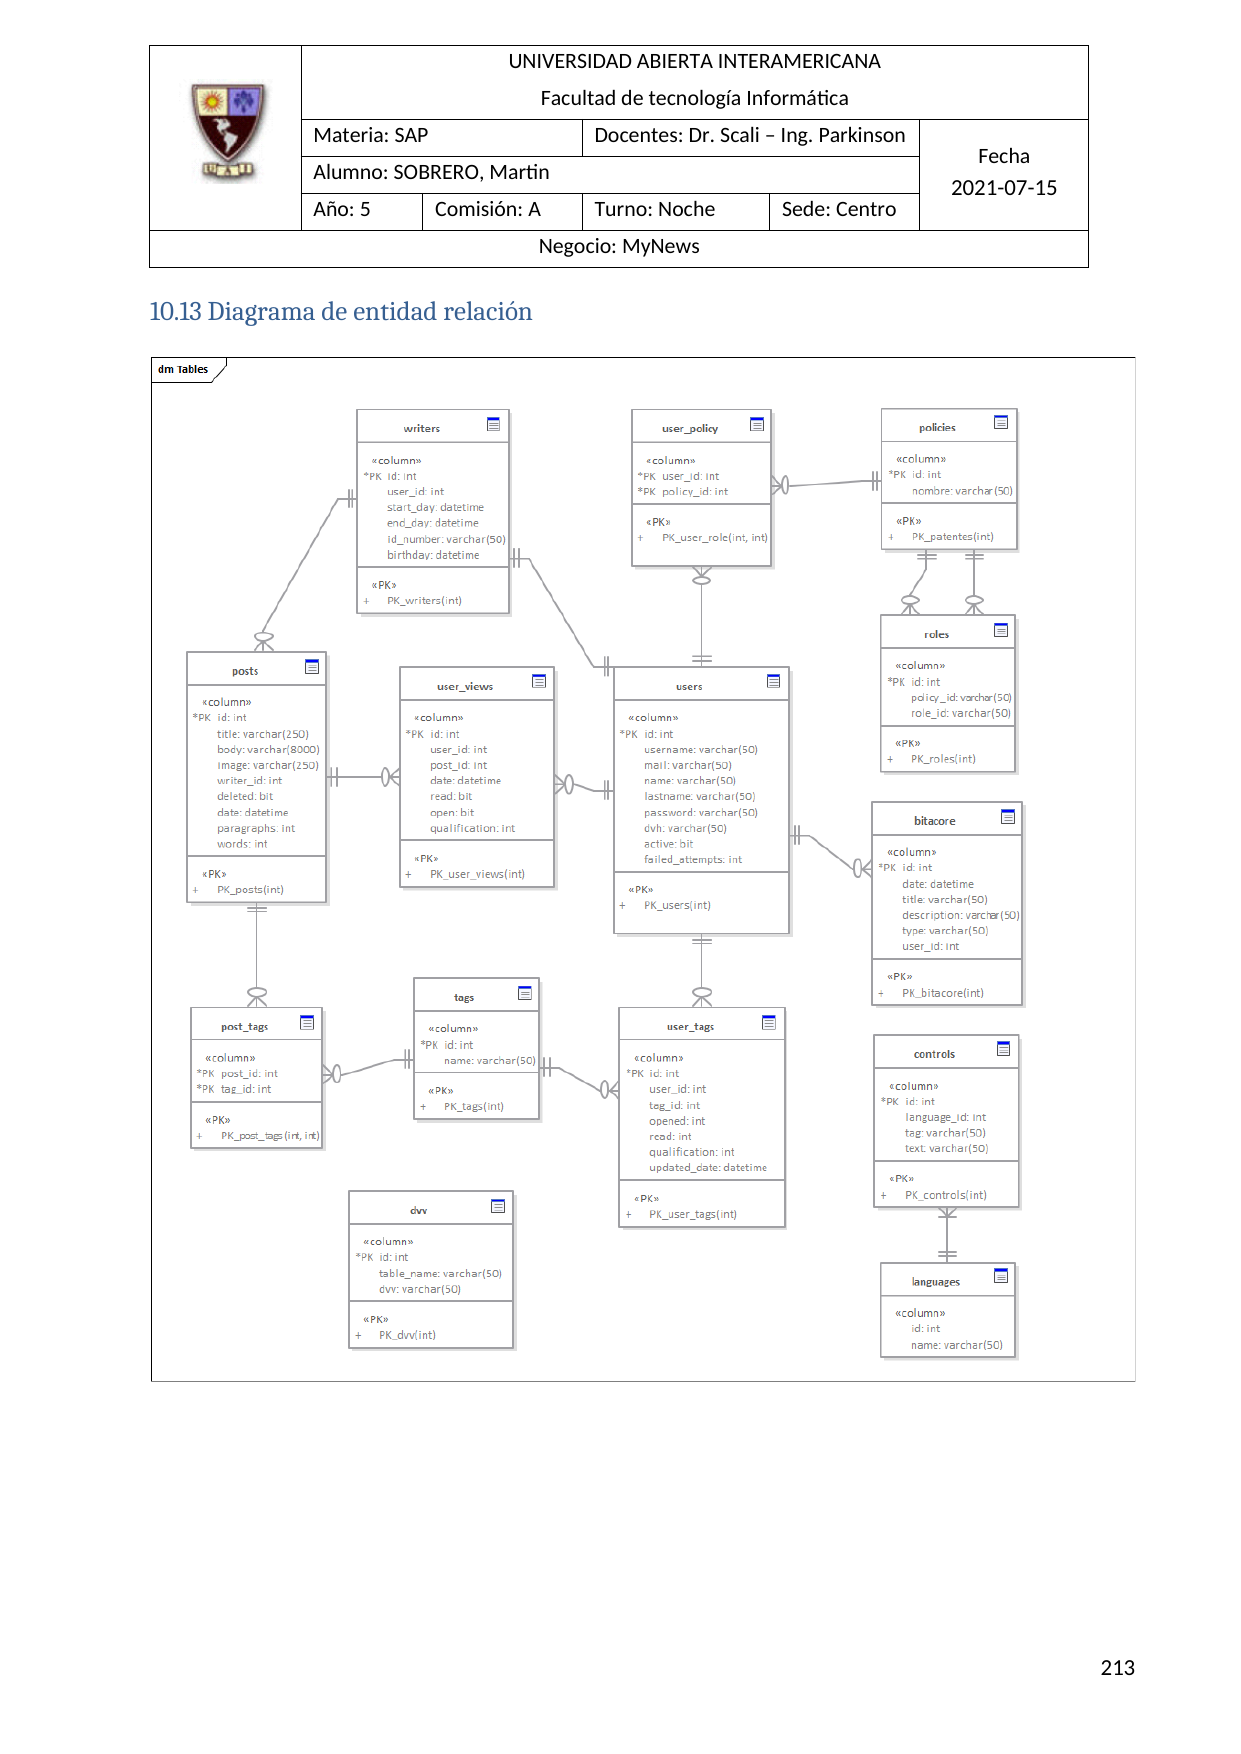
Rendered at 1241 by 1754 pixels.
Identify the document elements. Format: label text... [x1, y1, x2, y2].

picture [177, 75, 278, 189]
picture [150, 356, 1136, 1382]
subtitle 10.13 Diagrama de entidad relación [150, 296, 1135, 327]
